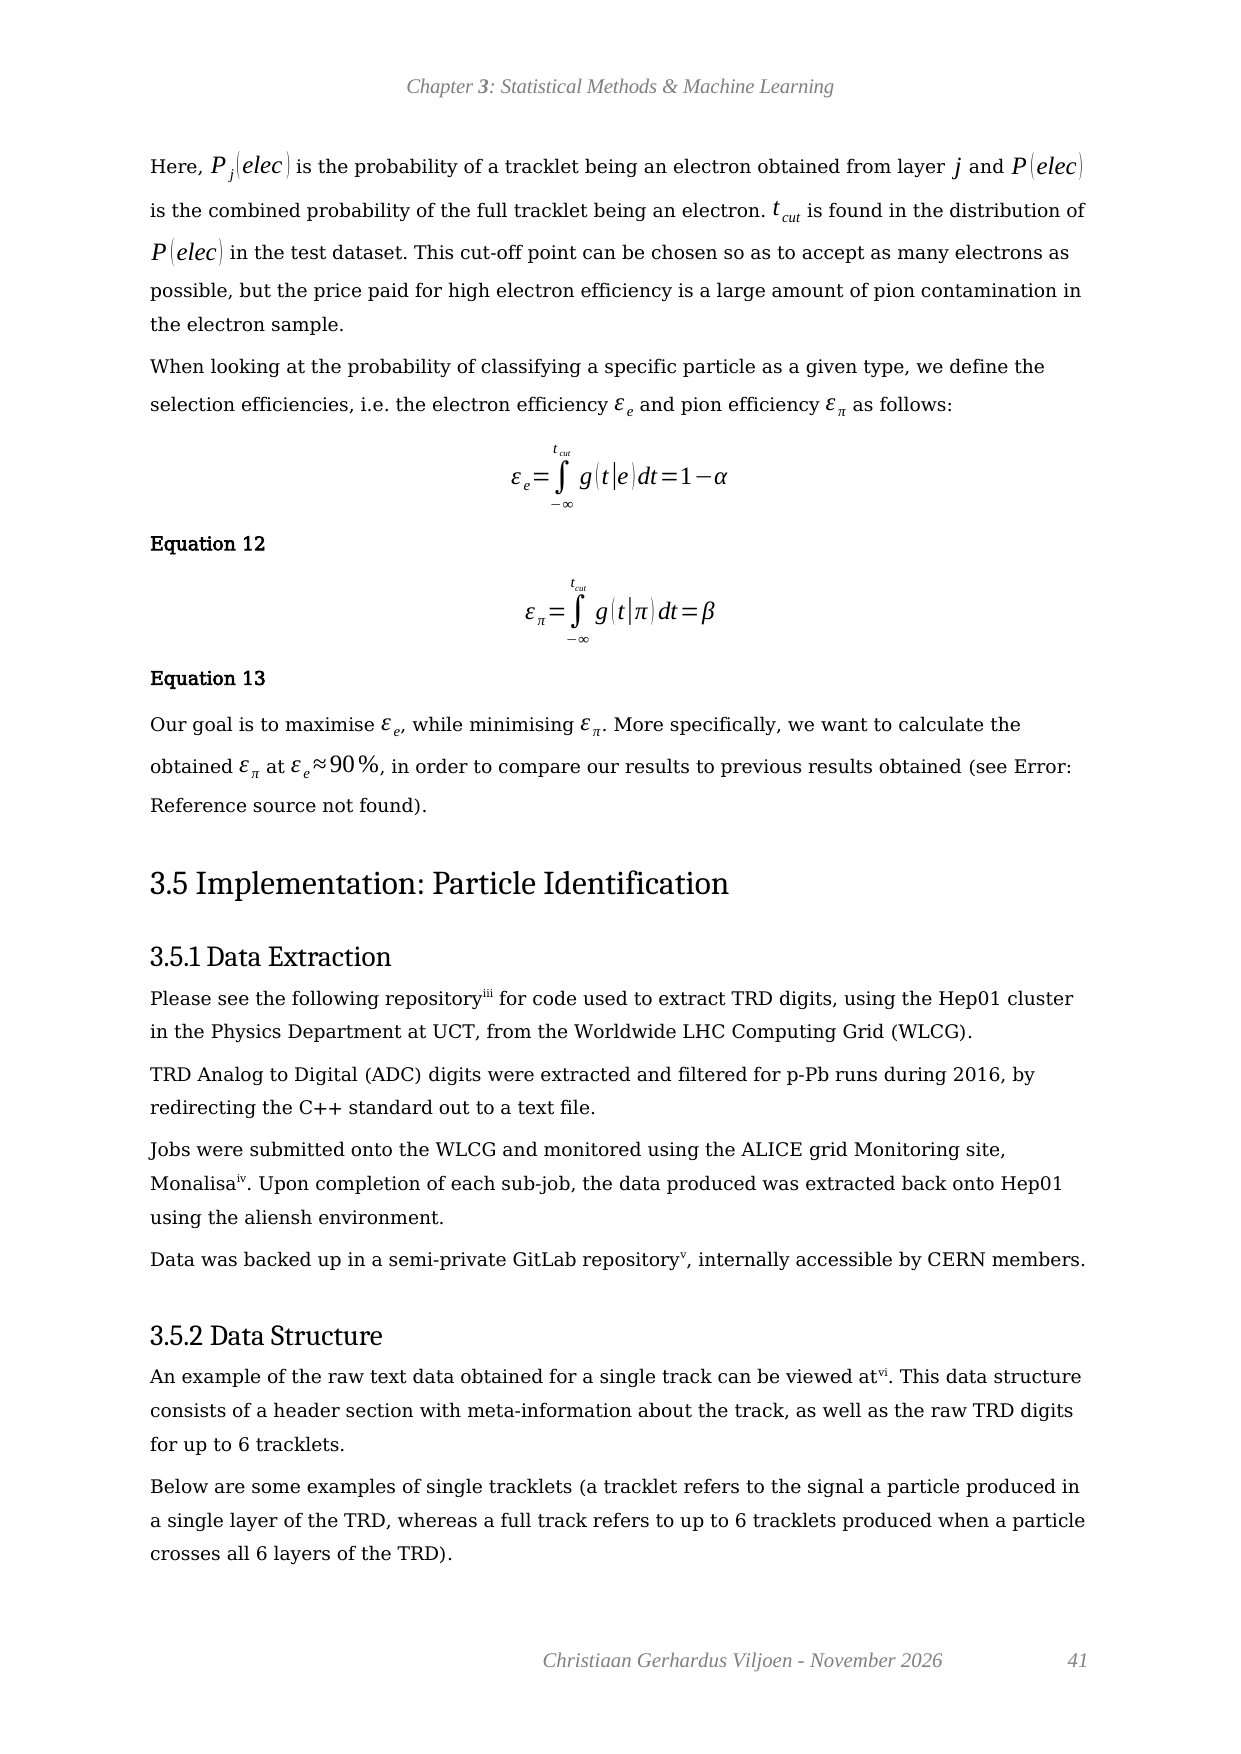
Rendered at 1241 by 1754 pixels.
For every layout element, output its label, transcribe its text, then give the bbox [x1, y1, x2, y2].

text Equation 12 [150, 532, 1090, 554]
text Below are some examples of single tracklets (a tracklet refers to the signal a particle produced in a single layer of the TRD, whereas a full track refers to up to 6 tracklets produced when a particle crosses all 6 layers of the TRD). [150, 1475, 1090, 1565]
text Equation 13 [150, 666, 1090, 689]
subtitle Implementation: Particle Identification [150, 865, 1090, 903]
text When looking at the probability of classifying a specific particle as a given type, we define the selection efficiencies, i.e. the electron efficiency and pion efficiency as follows: [150, 354, 1090, 419]
text Data was backed up in a semi-private GitLab repository, internally accessible by CERN members. [150, 1248, 1090, 1270]
text TRD Analog to Digital (ADC) digits were extracted and filtered for p-Pb runs during 2016, by redirecting the C++ standard out to a text file. [150, 1062, 1090, 1119]
text Here, is the probability of a tracklet being an electron obtained from layer and is the combined probability of the full tracklet being an electron. is found in the distribution of in the test dataset. This cut-off point can be chosen so as to accept as many electrons as possible, but the price paid for high electron efficiency is a large amount of pion contamination in the electron sample. [150, 150, 1090, 335]
text Jobs were submitted onto the WLCG and monitored using the ALICE grid Monitoring site, Monalisa. Upon completion of each sub-job, the data produced was extracted back onto Hep01 using the aliensh environment. [150, 1138, 1090, 1228]
subtitle Data Structure [150, 1319, 1090, 1353]
text An example of the raw text data obtained for a single track can be viewed at. This data structure consists of a header section with meta-information about the track, as well as the raw TRD digits for up to 6 tracklets. [150, 1365, 1090, 1455]
subtitle Data Extraction [150, 941, 1090, 974]
text Please see the following repository for code used to extract TRD digits, using the Hep01 cluster in the Physics Department at UCT, from the Worldwide LHC Computing Grid (WLCG). [150, 987, 1090, 1043]
